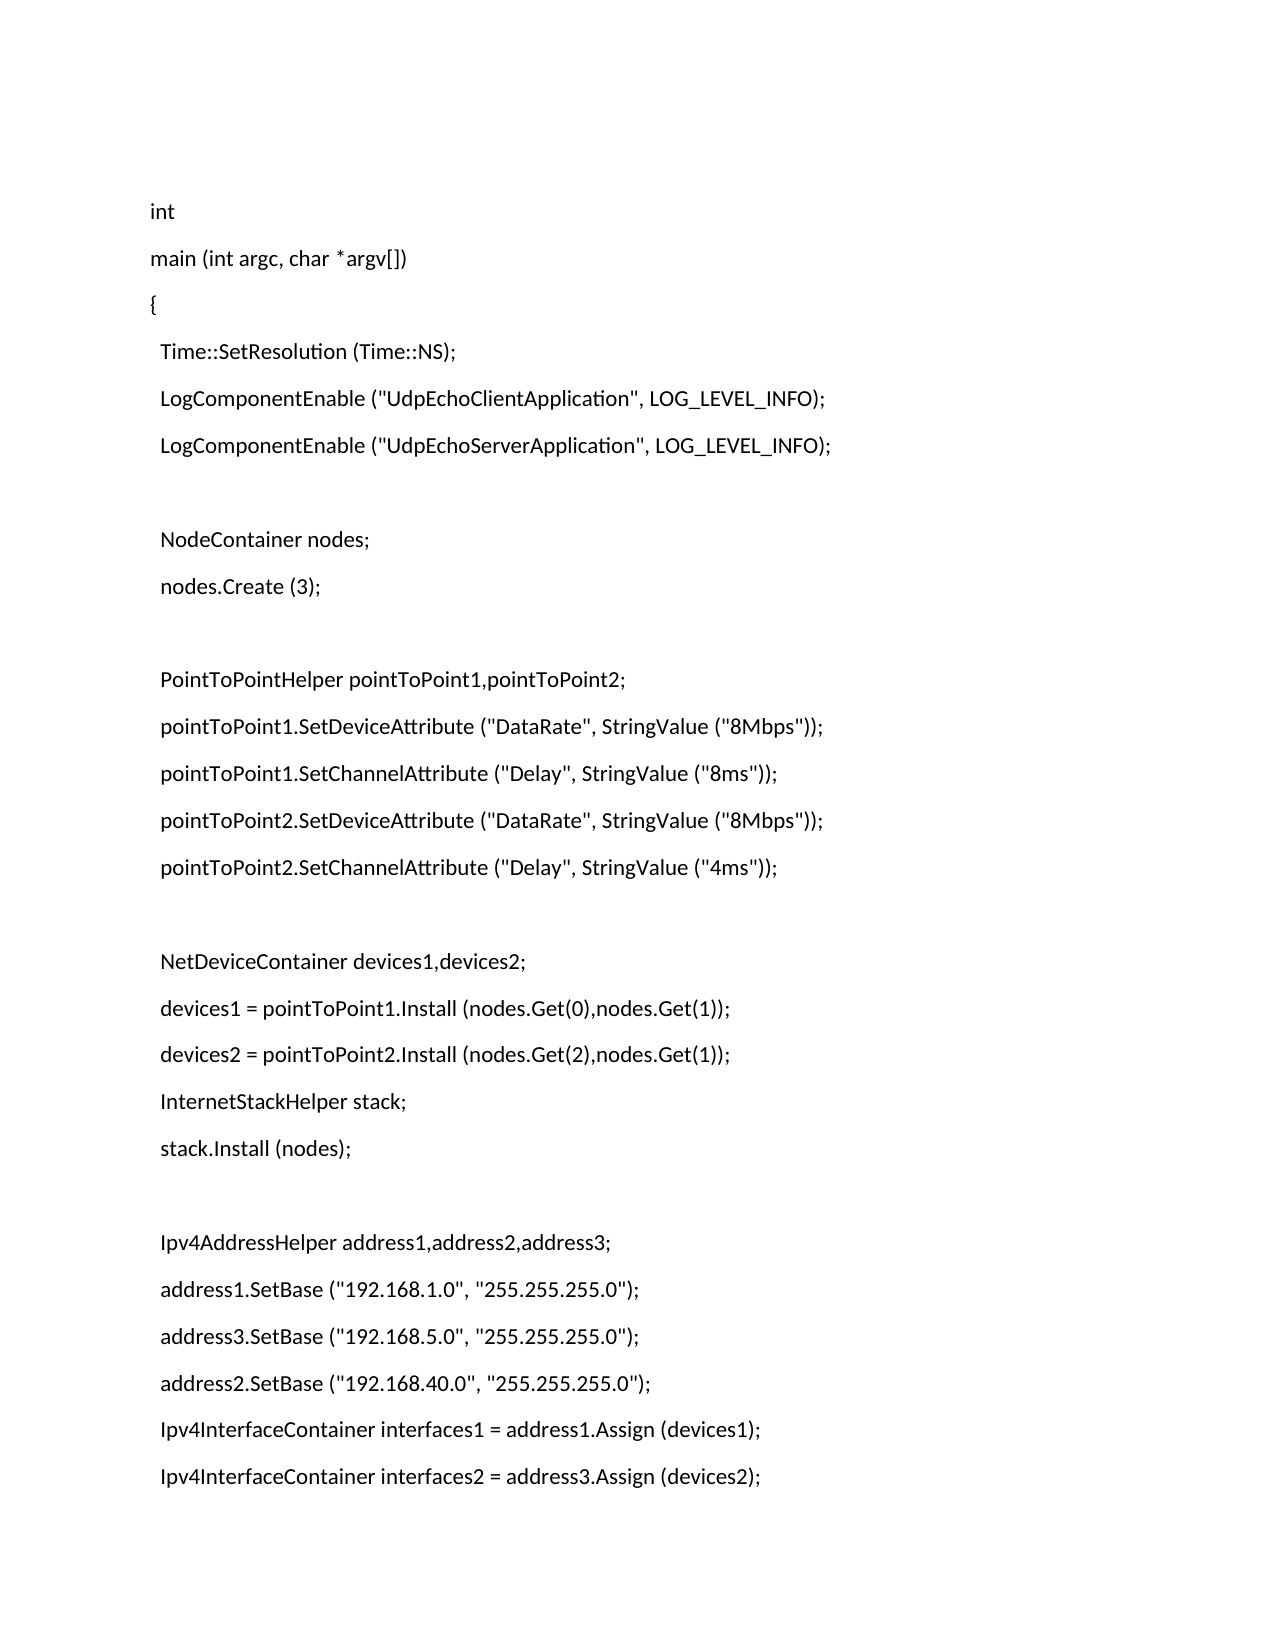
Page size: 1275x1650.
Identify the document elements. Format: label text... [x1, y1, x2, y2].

text InternetStackHelper stack; [150, 1087, 1125, 1116]
text address1.SetBase ("192.168.1.0", "255.255.255.0"); [150, 1275, 1125, 1303]
text pointToPoint1.SetDeviceAttribute ("DataRate", StringValue ("8Mbps")); [150, 712, 1125, 741]
text Time::SetResolution (Time::NS); [150, 337, 1125, 366]
text Ipv4InterfaceContainer interfaces1 = address1.Assign (devices1); [150, 1416, 1125, 1444]
text pointToPoint2.SetDeviceAttribute ("DataRate", StringValue ("8Mbps")); [150, 806, 1125, 834]
text LogComponentEnable ("UdpEchoClientApplication", LOG_LEVEL_INFO); [150, 384, 1125, 412]
text pointToPoint2.SetChannelAttribute ("Delay", StringValue ("4ms")); [150, 853, 1125, 881]
text NetDeviceContainer devices1,devices2; [150, 947, 1125, 975]
text LogComponentEnable ("UdpEchoServerApplication", LOG_LEVEL_INFO); [150, 431, 1125, 459]
text Ipv4InterfaceContainer interfaces2 = address3.Assign (devices2); [150, 1462, 1125, 1491]
text pointToPoint1.SetChannelAttribute ("Delay", StringValue ("8ms")); [150, 759, 1125, 787]
text devices2 = pointToPoint2.Install (nodes.Get(2),nodes.Get(1)); [150, 1041, 1125, 1069]
text nodes.Create (3); [150, 572, 1125, 600]
text main (int argc, char *argv[]) [150, 244, 1125, 272]
text devices1 = pointToPoint1.Install (nodes.Get(0),nodes.Get(1)); [150, 994, 1125, 1022]
text address3.SetBase ("192.168.5.0", "255.255.255.0"); [150, 1322, 1125, 1350]
text NodeContainer nodes; [150, 525, 1125, 553]
text stack.Install (nodes); [150, 1134, 1125, 1162]
text PointToPointHelper pointToPoint1,pointToPoint2; [150, 666, 1125, 694]
text Ipv4AddressHelper address1,address2,address3; [150, 1228, 1125, 1256]
text int [150, 197, 1125, 225]
text { [150, 291, 1125, 319]
text address2.SetBase ("192.168.40.0", "255.255.255.0"); [150, 1369, 1125, 1397]
